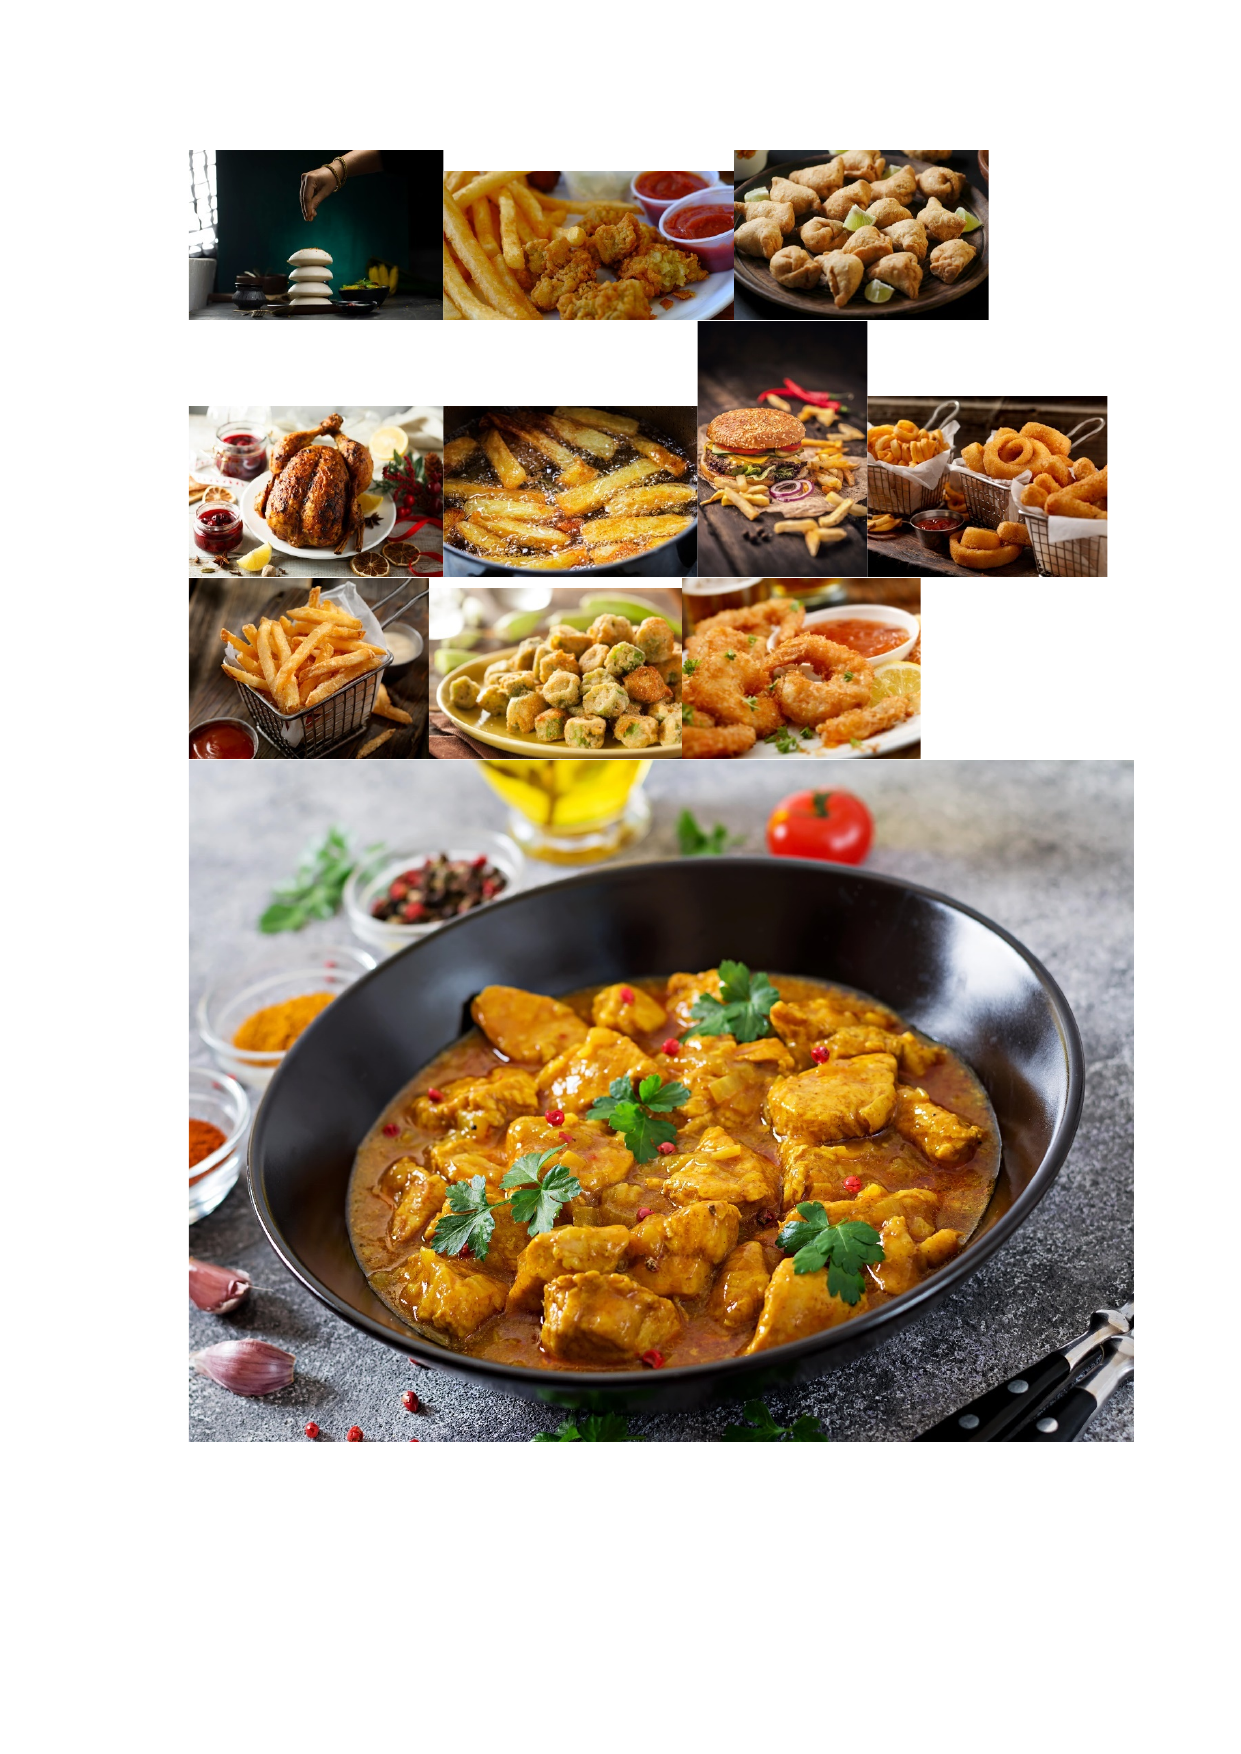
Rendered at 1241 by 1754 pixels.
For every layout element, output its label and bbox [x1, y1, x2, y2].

picture [188, 321, 1108, 577]
picture [188, 150, 989, 320]
picture [188, 578, 921, 759]
picture [188, 760, 1134, 1442]
